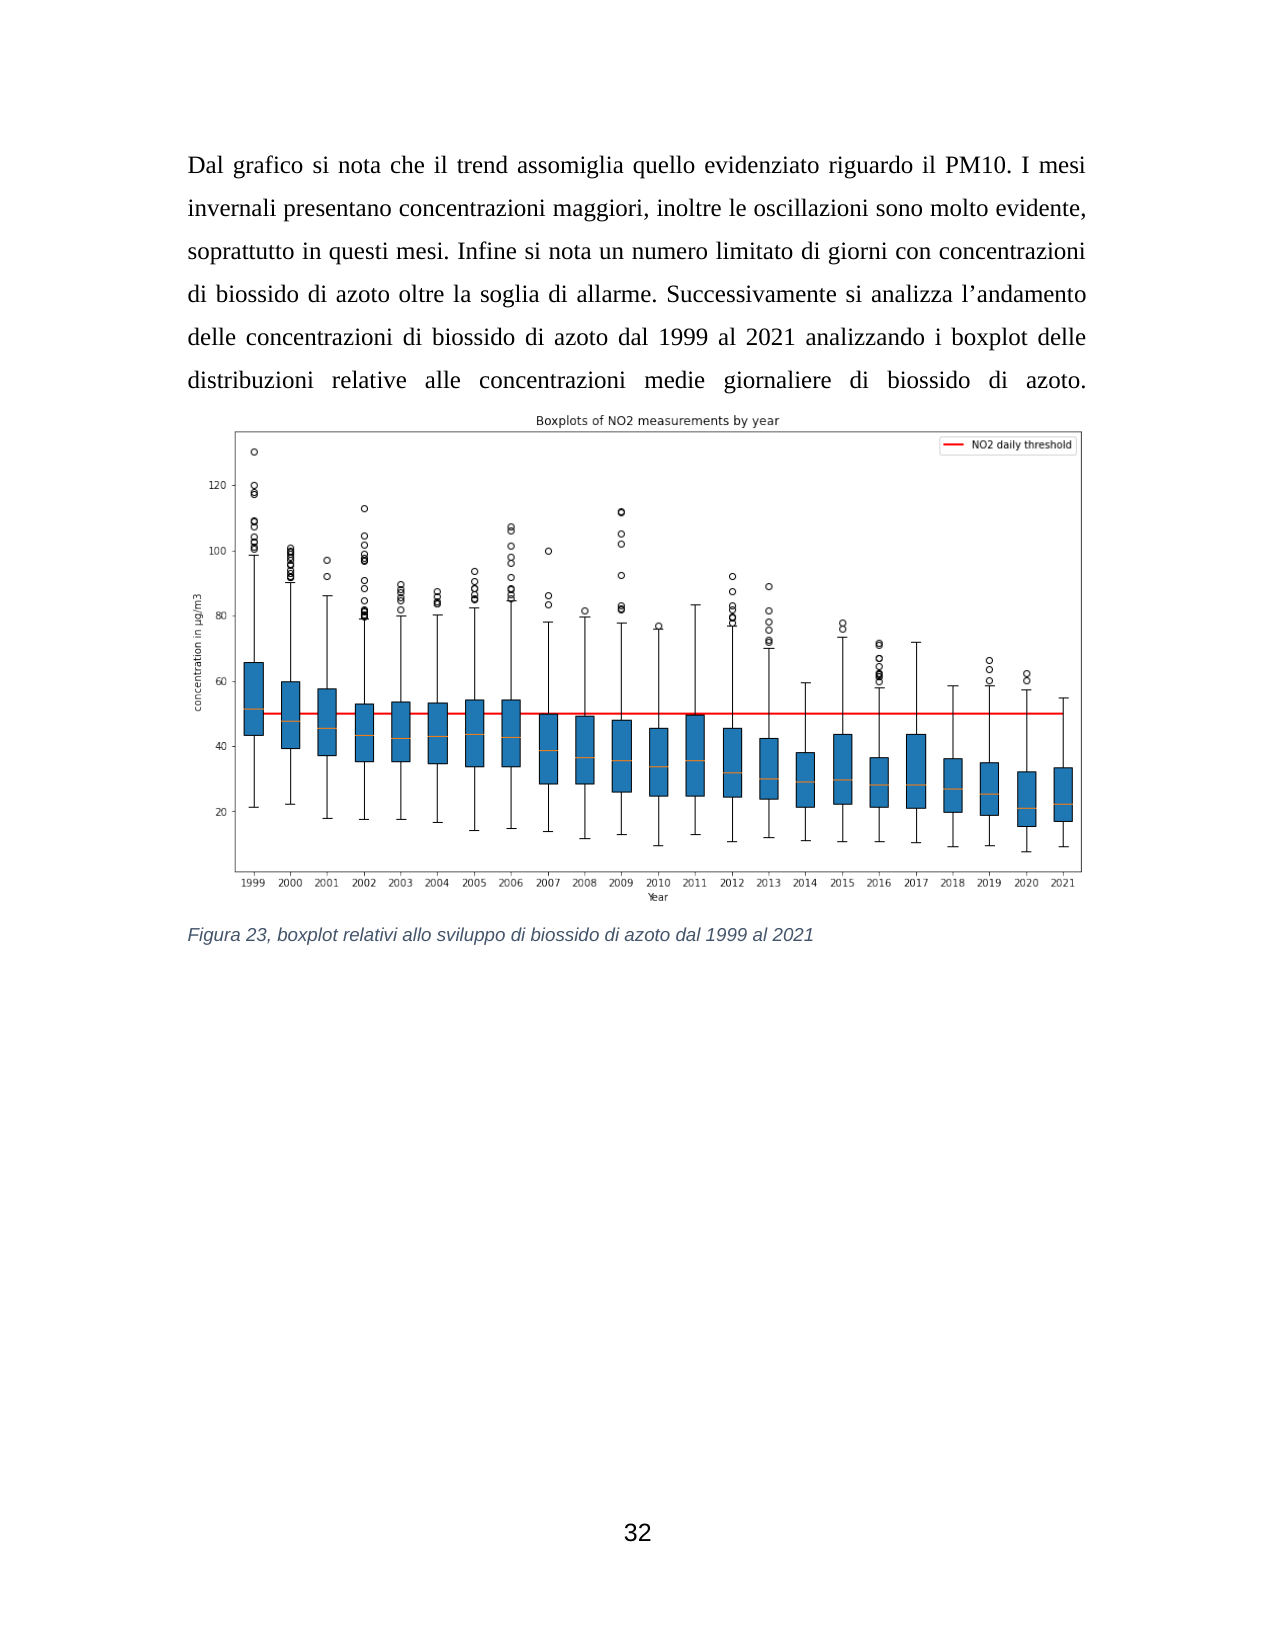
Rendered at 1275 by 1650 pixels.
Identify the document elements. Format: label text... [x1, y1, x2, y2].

picture [187, 408, 1088, 910]
text Dal grafico si nota che il trend assomiglia quello evidenziato riguardo il PM10. I mesi invernali presentano concentrazioni maggiori, inoltre le oscillazioni sono molto evidente, soprattutto in questi mesi. Infine si nota un numero limitato di giorni con concentrazioni di biossido di azoto oltre la soglia di allarme. Successivamente si analizza l’andamento delle concentrazioni di biossido di azoto dal 1999 al 2021 analizzando i boxplot delle distribuzioni relative alle concentrazioni medie giornaliere di biossido di azoto. [187, 150, 1087, 408]
text Figura 23, boxplot relativi allo sviluppo di biossido di azoto dal 1999 al 2021 [187, 924, 1087, 945]
